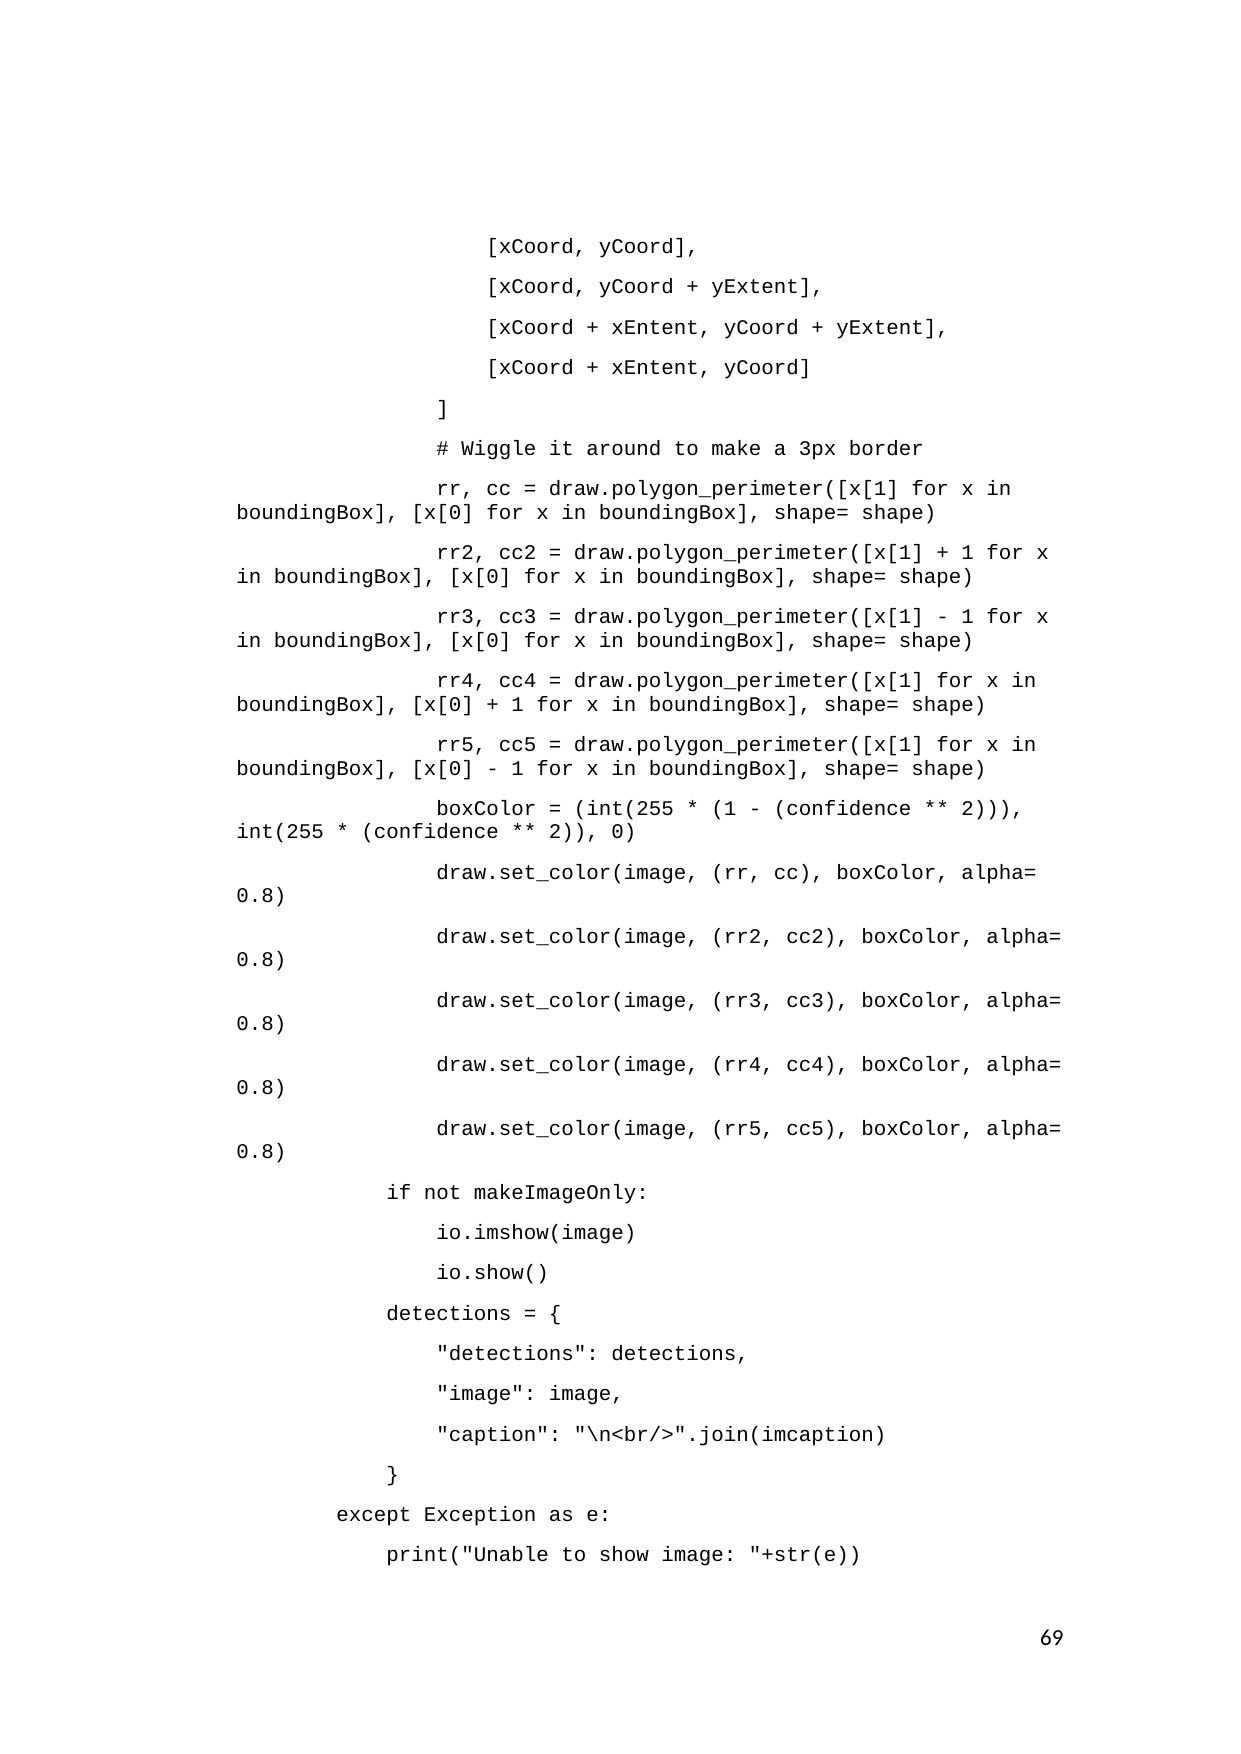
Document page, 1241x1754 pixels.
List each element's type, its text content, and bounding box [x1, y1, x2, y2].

text draw.set_color(image, (rr5, cc5), boxColor, alpha= 0.8) [236, 1118, 1063, 1165]
text detections = { [236, 1303, 1063, 1326]
text print("Unable to show image: "+str(e)) [236, 1544, 1063, 1568]
text except Exception as e: [236, 1504, 1063, 1528]
text draw.set_color(image, (rr3, cc3), boxColor, alpha= 0.8) [236, 990, 1063, 1037]
text [xCoord + xEntent, yCoord + yExtent], [236, 317, 1063, 341]
text [xCoord, yCoord], [236, 236, 1063, 260]
text draw.set_color(image, (rr4, cc4), boxColor, alpha= 0.8) [236, 1054, 1063, 1101]
text if not makeImageOnly: [236, 1182, 1063, 1205]
text "detections": detections, [236, 1343, 1063, 1367]
text io.show() [236, 1262, 1063, 1286]
text [xCoord + xEntent, yCoord] [236, 357, 1063, 381]
text # Wiggle it around to make a 3px border [236, 438, 1063, 461]
text "caption": "\n<br/>".join(imcaption) [236, 1423, 1063, 1447]
text io.imshow(image) [236, 1222, 1063, 1246]
text } [236, 1464, 1063, 1487]
text "image": image, [236, 1383, 1063, 1407]
text rr4, cc4 = draw.polygon_perimeter([x[1] for x in boundingBox], [x[0] + 1 for x in boundingBox], shape= shape) [236, 670, 1063, 717]
text boxColor = (int(255 * (1 - (confidence ** 2))), int(255 * (confidence ** 2)), 0) [236, 798, 1063, 845]
text ] [236, 397, 1063, 421]
text rr, cc = draw.polygon_perimeter([x[1] for x in boundingBox], [x[0] for x in boundingBox], shape= shape) [236, 478, 1063, 525]
text rr5, cc5 = draw.polygon_perimeter([x[1] for x in boundingBox], [x[0] - 1 for x in boundingBox], shape= shape) [236, 734, 1063, 781]
text rr3, cc3 = draw.polygon_perimeter([x[1] - 1 for x in boundingBox], [x[0] for x in boundingBox], shape= shape) [236, 606, 1063, 653]
text draw.set_color(image, (rr2, cc2), boxColor, alpha= 0.8) [236, 926, 1063, 973]
text [xCoord, yCoord + yExtent], [236, 277, 1063, 300]
text rr2, cc2 = draw.polygon_perimeter([x[1] + 1 for x in boundingBox], [x[0] for x in boundingBox], shape= shape) [236, 542, 1063, 589]
text draw.set_color(image, (rr, cc), boxColor, alpha= 0.8) [236, 862, 1063, 909]
